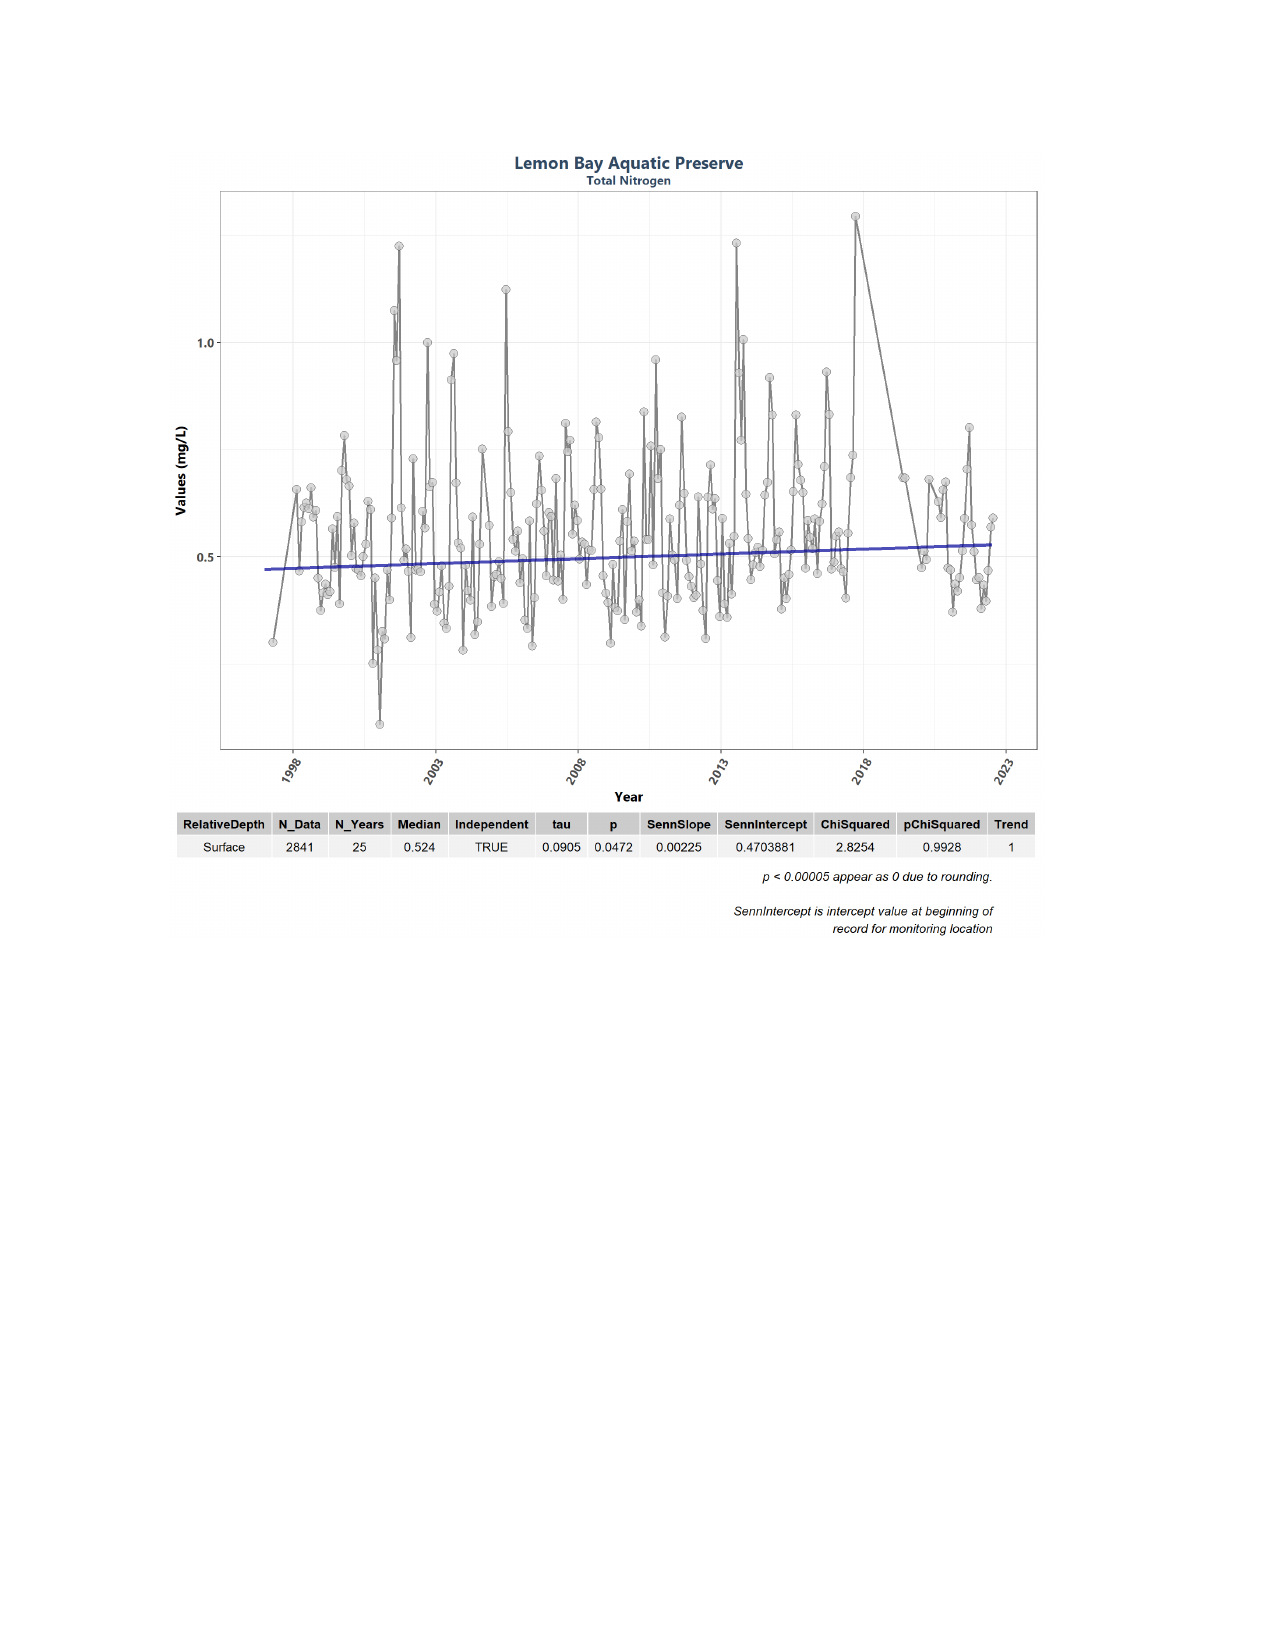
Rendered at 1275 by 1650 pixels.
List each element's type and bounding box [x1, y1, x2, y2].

picture [168, 150, 1044, 938]
